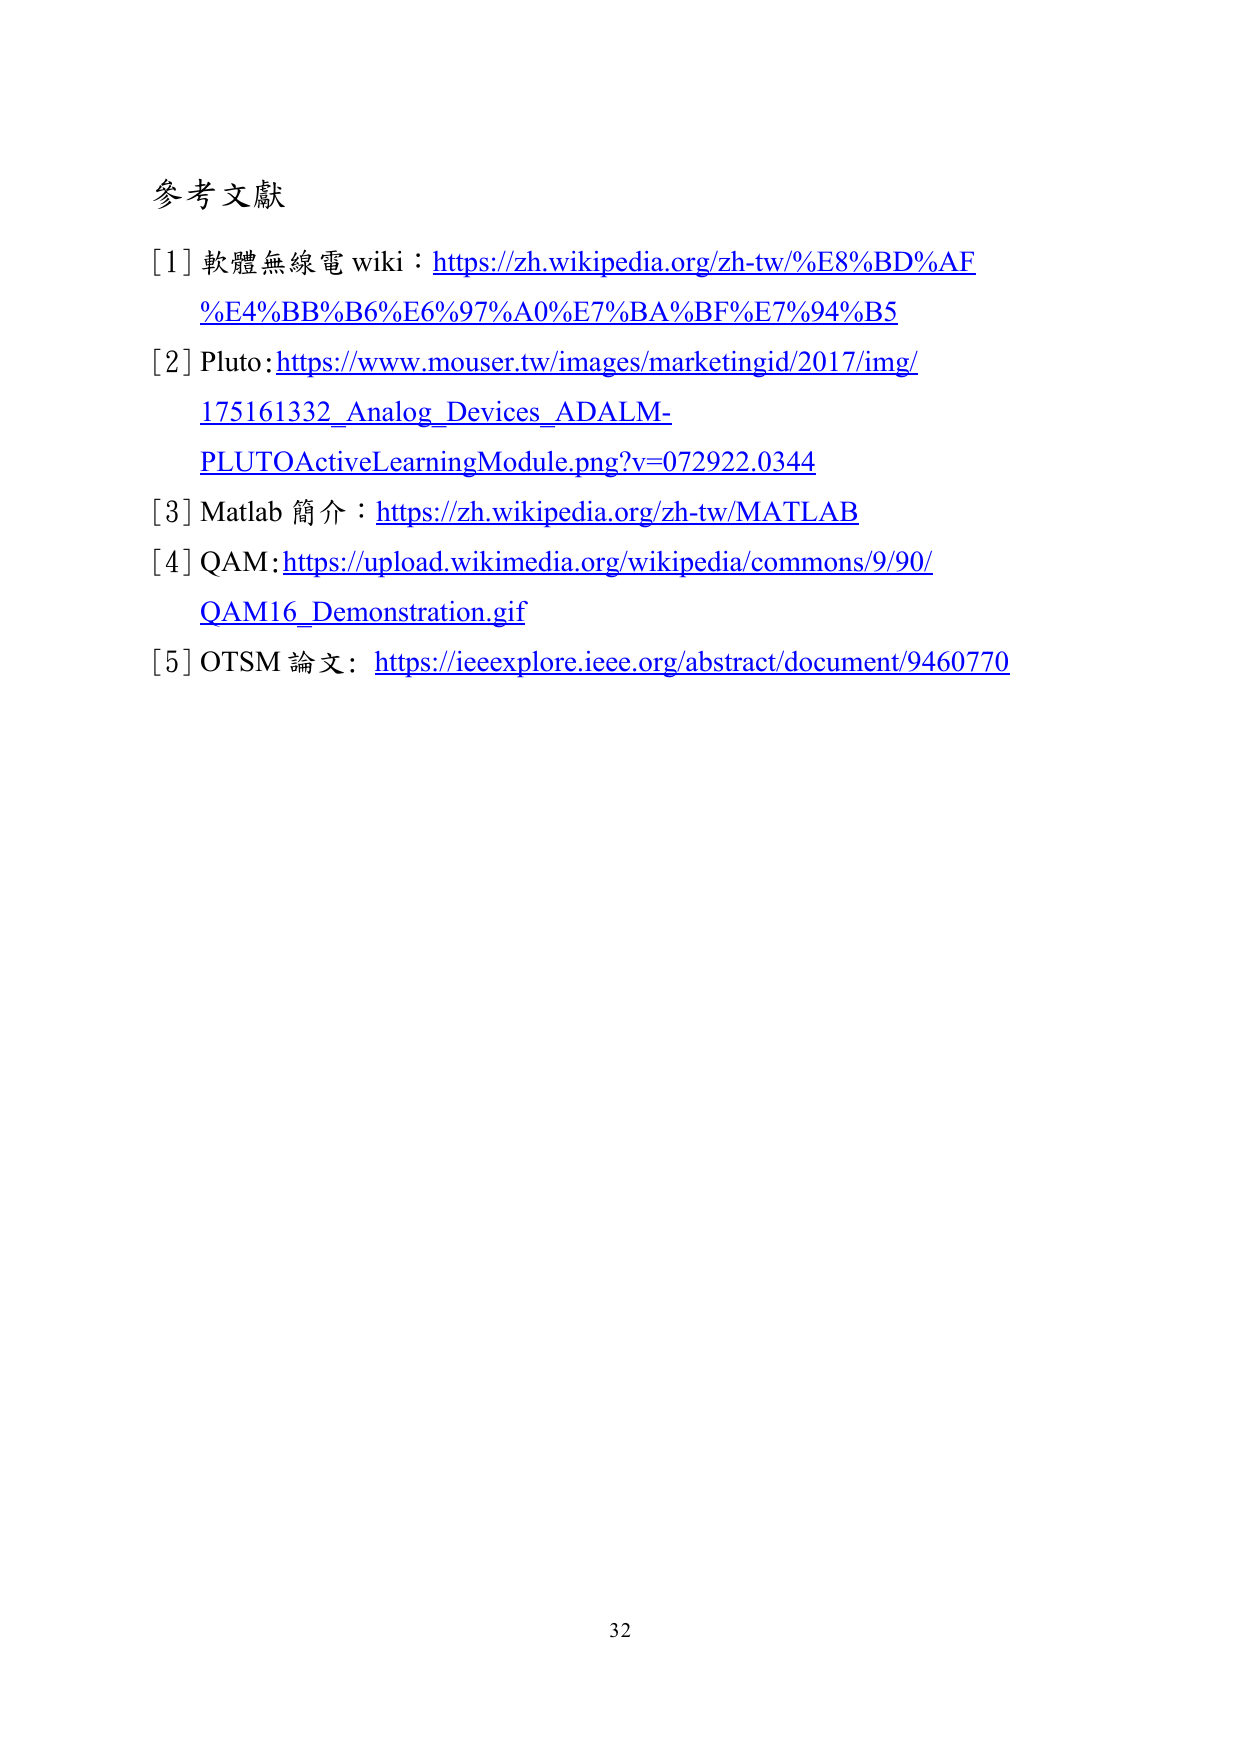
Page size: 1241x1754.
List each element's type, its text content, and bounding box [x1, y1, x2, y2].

text 參考文獻 [150, 161, 1090, 211]
list Pluto:https://www.mouser.tw/images/marketingid/2017/img/175161332_Analog_Devices_ADALM-PLUTOActiveLearningModule.png?v=072922.0344 [150, 327, 1090, 477]
list OTSM論文: https://ieeexplore.ieee.org/abstract/document/9460770 [150, 627, 1090, 677]
list Matlab簡介：https://zh.wikipedia.org/zh-tw/MATLAB [150, 477, 1090, 527]
list QAM:https://upload.wikimedia.org/wikipedia/commons/9/90/QAM16_Demonstration.gif [150, 527, 1090, 627]
list 軟體無線電wiki：https://zh.wikipedia.org/zh-tw/%E8%BD%AF%E4%BB%B6%E6%97%A0%E7%BA%BF%E7%94%B5 [150, 227, 1090, 327]
